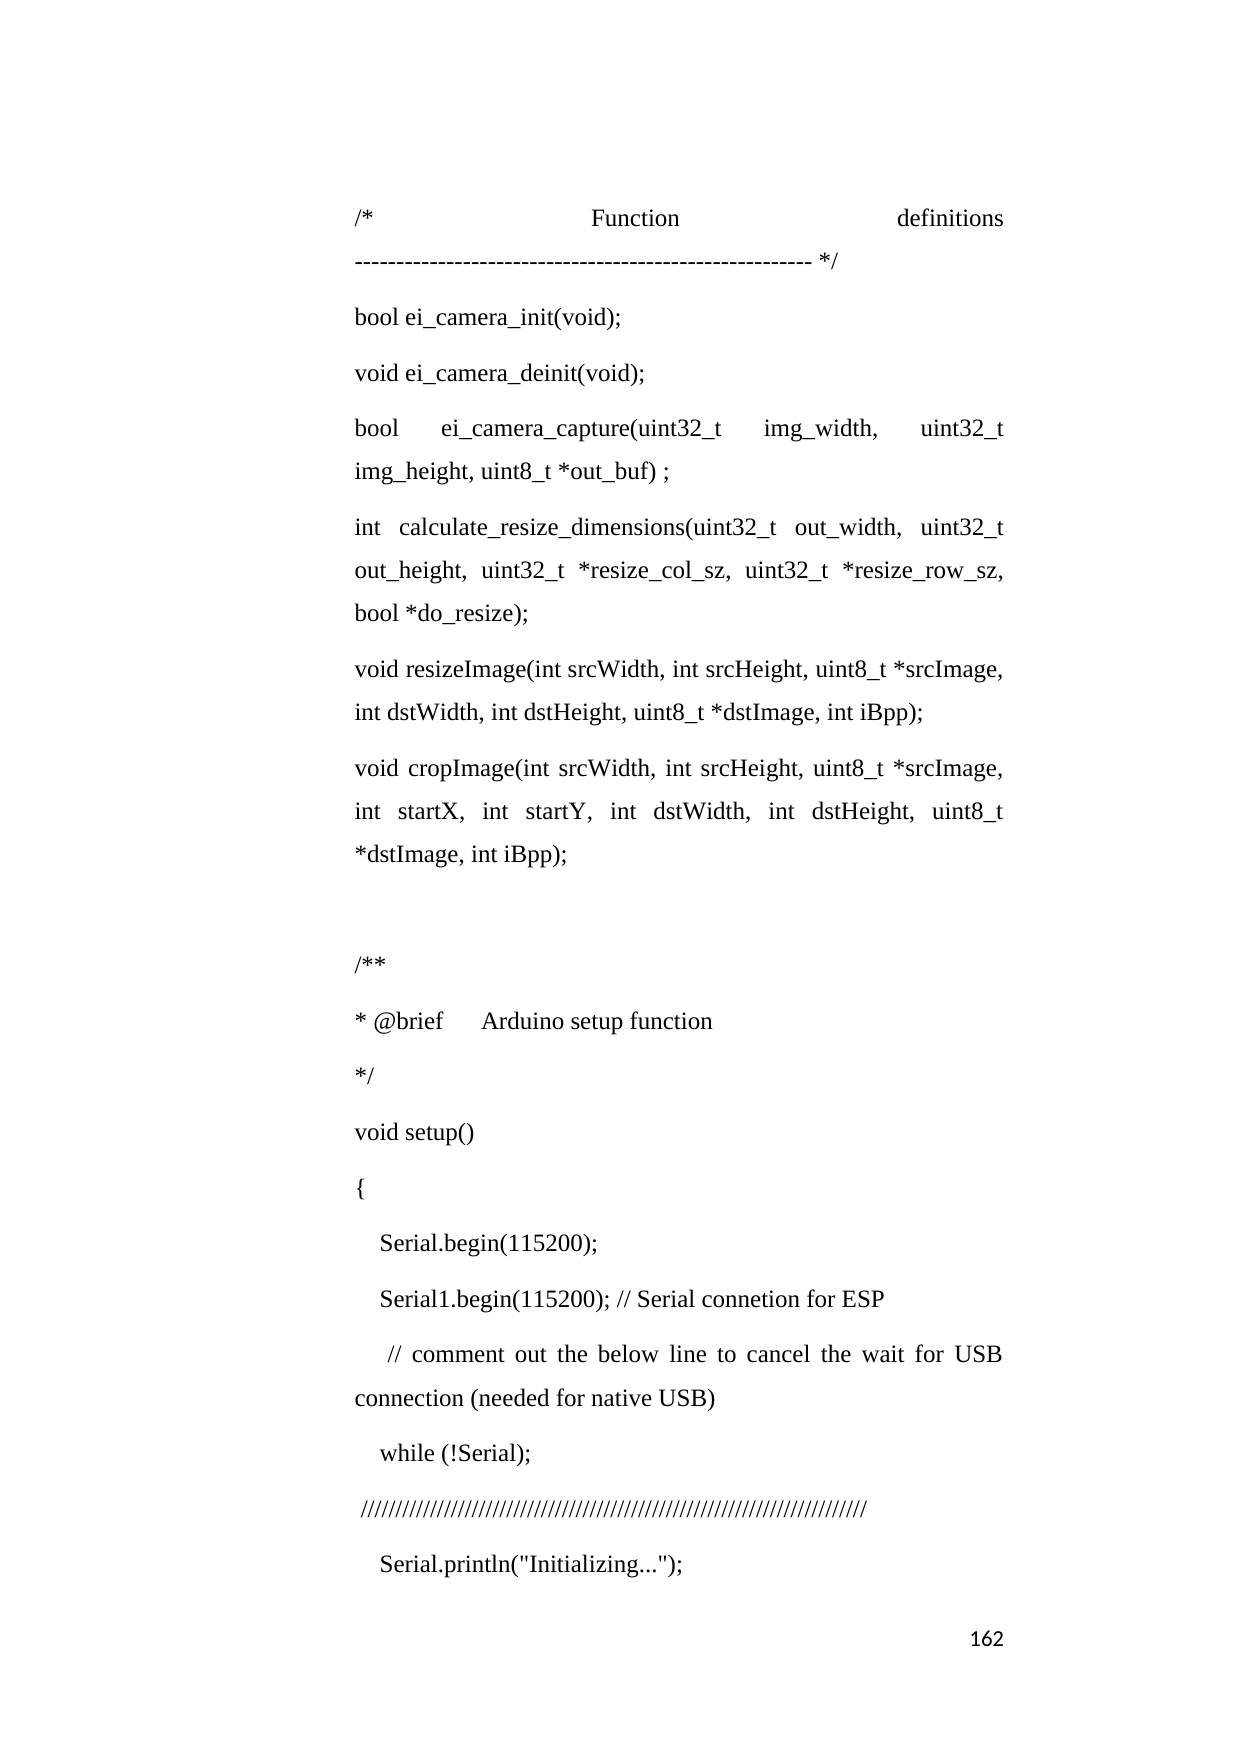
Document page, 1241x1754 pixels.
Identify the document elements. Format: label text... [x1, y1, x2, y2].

text Serial.println("Initializing..."); [354, 1549, 1004, 1578]
text // comment out the below line to cancel the wait for USB connection (needed for native USB) [354, 1339, 1004, 1411]
text ///////////////////////////////////////////////////////////////////////// [354, 1494, 1004, 1523]
text int calculate_resize_dimensions(uint32_t out_width, uint32_t out_height, uint32_t *resize_col_sz, uint32_t *resize_row_sz, bool *do_resize); [354, 512, 1004, 627]
text /* Function definitions ------------------------------------------------------- */ [354, 203, 1004, 275]
text { [354, 1173, 1004, 1201]
text Serial1.begin(115200); // Serial connetion for ESP [354, 1284, 1004, 1313]
text void resizeImage(int srcWidth, int srcHeight, uint8_t *srcImage, int dstWidth, int dstHeight, uint8_t *dstImage, int iBpp); [354, 654, 1004, 726]
text void setup() [354, 1117, 1004, 1146]
text */ [354, 1061, 1004, 1090]
text void cropImage(int srcWidth, int srcHeight, uint8_t *srcImage, int startX, int startY, int dstWidth, int dstHeight, uint8_t *dstImage, int iBpp); [354, 753, 1004, 868]
text * @brief Arduino setup function [354, 1006, 1004, 1034]
text bool ei_camera_init(void); [354, 302, 1004, 331]
text Serial.begin(115200); [354, 1228, 1004, 1257]
text bool ei_camera_capture(uint32_t img_width, uint32_t img_height, uint8_t *out_buf) ; [354, 413, 1004, 485]
text /** [354, 950, 1004, 979]
text void ei_camera_deinit(void); [354, 358, 1004, 386]
text while (!Serial); [354, 1438, 1004, 1467]
